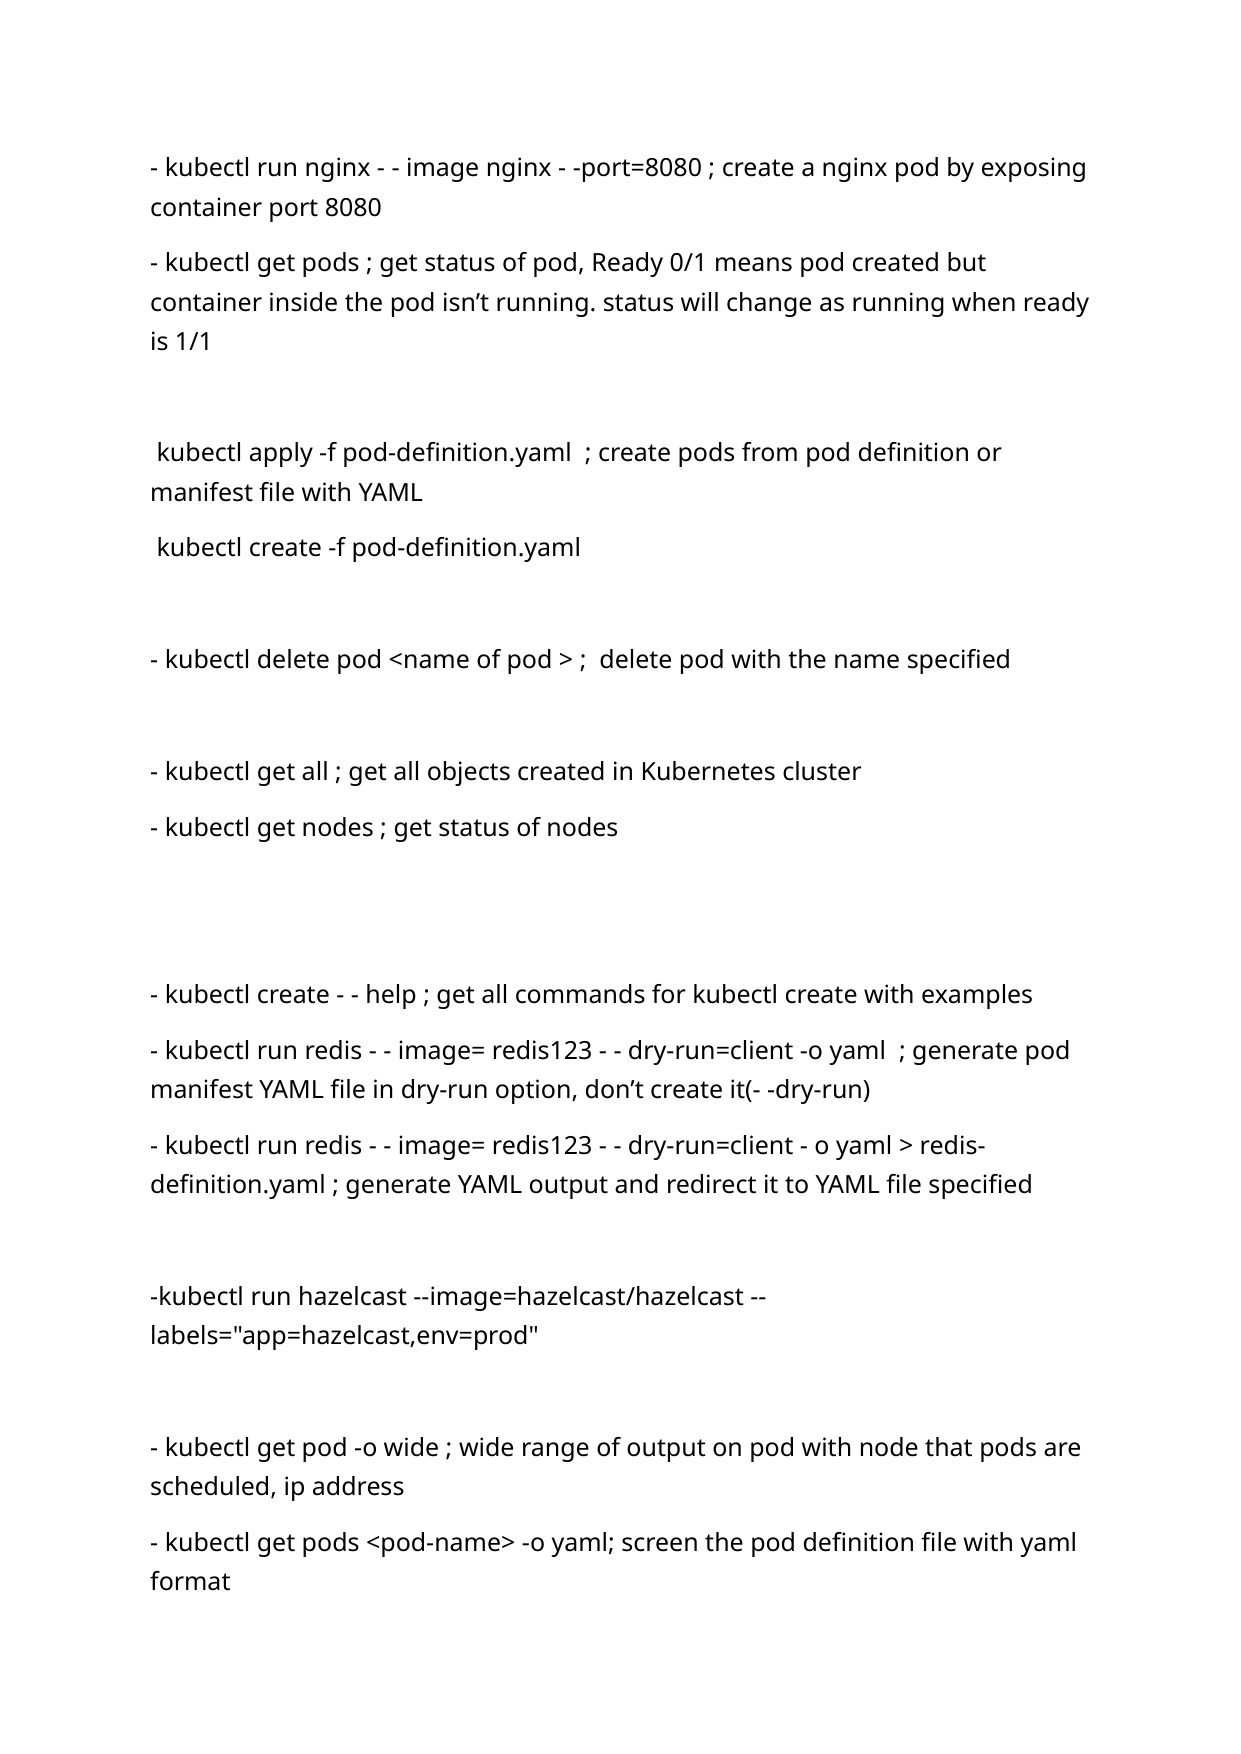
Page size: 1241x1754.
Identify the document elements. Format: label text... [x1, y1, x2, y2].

text - kubectl run redis - - image= redis123 - - dry-run=client -o yaml ; generate pod manifest YAML file in dry-run option, don’t create it(- -dry-run) [150, 1032, 1090, 1106]
text - kubectl get pod -o wide ; wide range of output on pod with node that pods are scheduled, ip address [150, 1429, 1090, 1502]
text - kubectl create - - help ; get all commands for kubectl create with examples [150, 977, 1090, 1011]
text - kubectl get nodes ; get status of nodes [150, 809, 1090, 843]
text - kubectl get pods <pod-name> -o yaml; screen the pod definition file with yaml format [150, 1524, 1090, 1597]
text kubectl create -f pod-definition.yaml [150, 530, 1090, 564]
text -kubectl run hazelcast --image=hazelcast/hazelcast --labels="app=hazelcast,env=prod" [150, 1278, 1090, 1352]
text - kubectl get pods ; get status of pod, Ready 0/1 means pod created but container inside the pod isn’t running. status will change as running when ready is 1/1 [150, 245, 1090, 357]
text - kubectl delete pod <name of pod > ; delete pod with the name specified [150, 642, 1090, 676]
text kubectl apply -f pod-definition.yaml ; create pods from pod definition or manifest file with YAML [150, 435, 1090, 508]
text - kubectl get all ; get all objects created in Kubernetes cluster [150, 753, 1090, 787]
text - kubectl run redis - - image= redis123 - - dry-run=client - o yaml > redis-definition.yaml ; generate YAML output and redirect it to YAML file specified [150, 1127, 1090, 1201]
text - kubectl run nginx - - image nginx - -port=8080 ; create a nginx pod by exposing container port 8080 [150, 150, 1090, 223]
